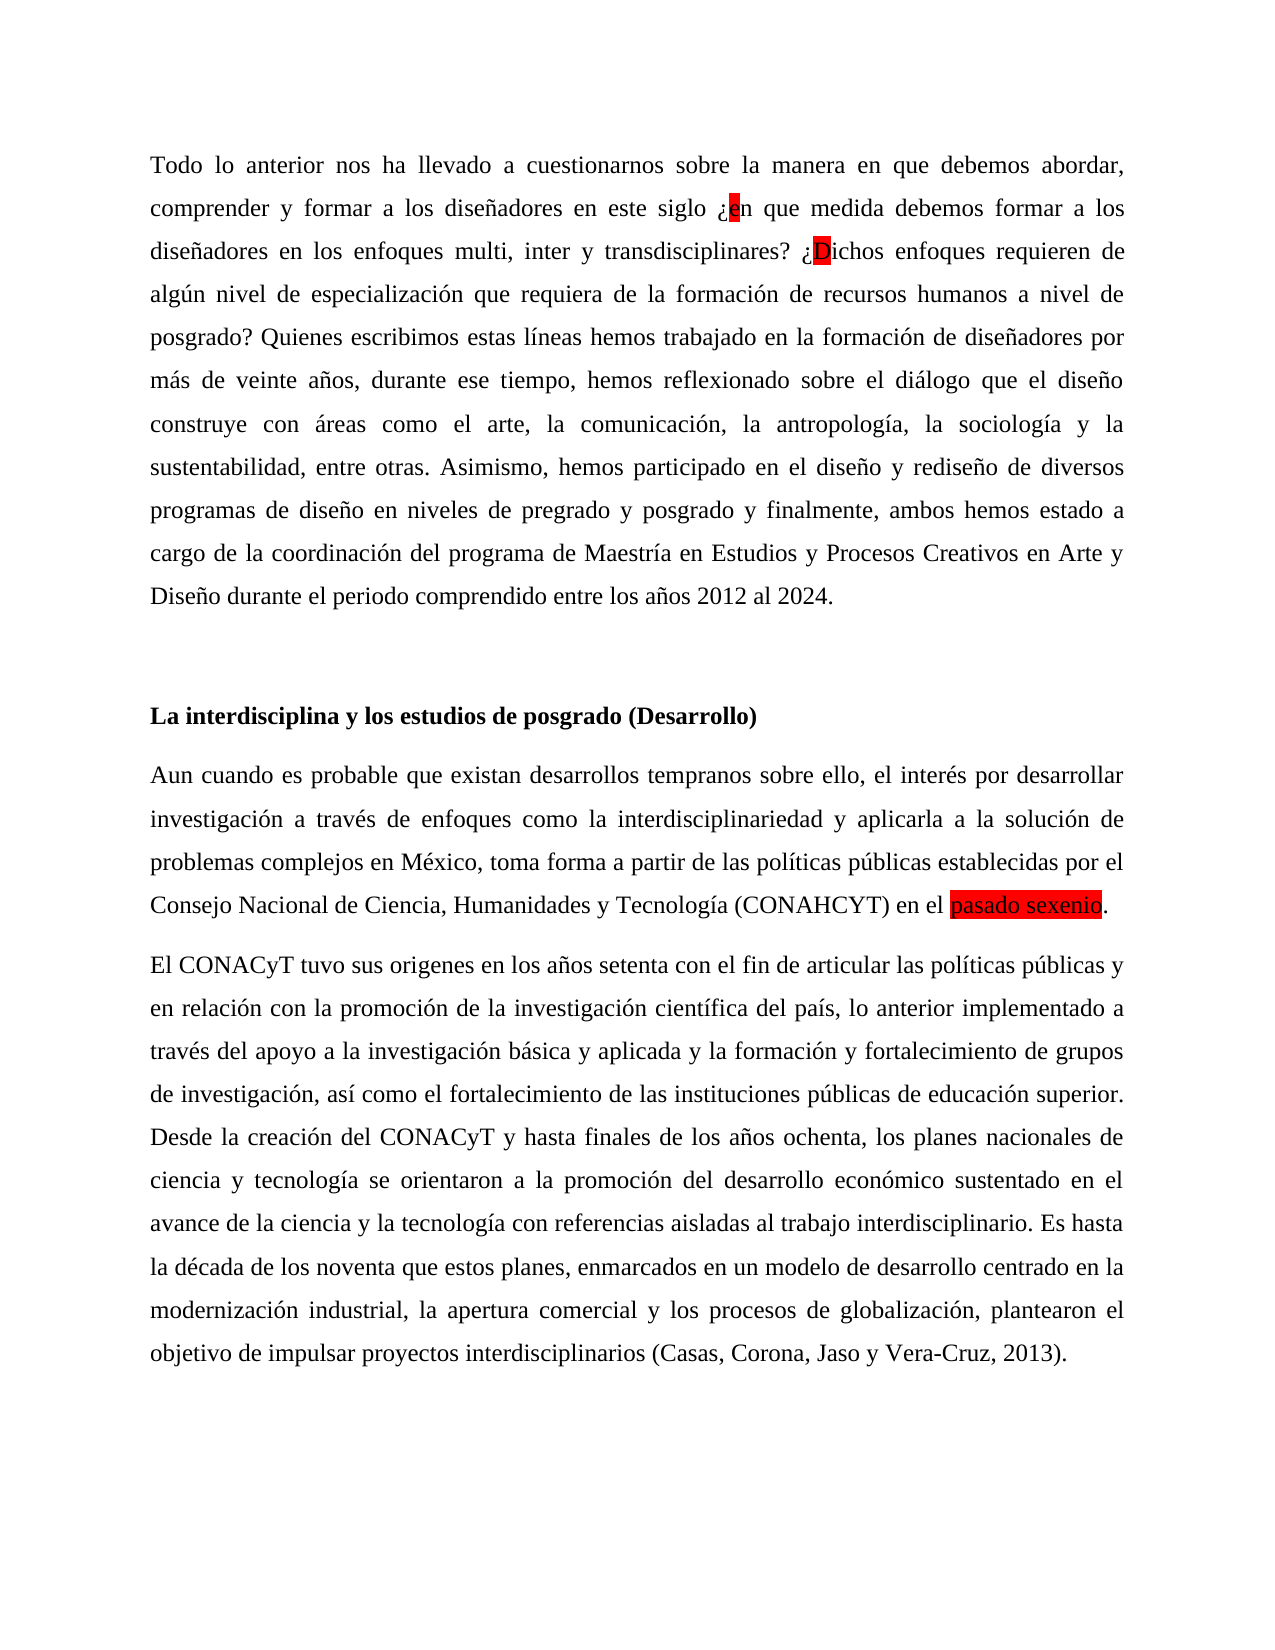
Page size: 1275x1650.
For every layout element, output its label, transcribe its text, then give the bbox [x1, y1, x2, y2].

text Aun cuando es probable que existan desarrollos tempranos sobre ello, el interés por desarrollar investigación a través de enfoques como la interdisciplinariedad y aplicarla a la solución de problemas complejos en México, toma forma a partir de las políticas públicas establecidas por el Consejo Nacional de Ciencia, Humanidades y Tecnología (CONAHCYT) en el pasado sexenio. [150, 761, 1125, 919]
text El CONACyT tuvo sus origenes en los años setenta con el fin de articular las políticas públicas y en relación con la promoción de la investigación científica del país, lo anterior implementado a través del apoyo a la investigación básica y aplicada y la formación y fortalecimiento de grupos de investigación, así como el fortalecimiento de las instituciones públicas de educación superior. Desde la creación del CONACyT y hasta finales de los años ochenta, los planes nacionales de ciencia y tecnología se orientaron a la promoción del desarrollo económico sustentado en el avance de la ciencia y la tecnología con referencias aisladas al trabajo interdisciplinario. Es hasta la década de los noventa que estos planes, enmarcados en un modelo de desarrollo centrado en la modernización industrial, la apertura comercial y los procesos de globalización, plantearon el objetivo de impulsar proyectos interdisciplinarios (Casas, Corona, Jaso y Vera-Cruz, 2013). [150, 950, 1125, 1367]
text La interdisciplina y los estudios de posgrado (Desarrollo) [150, 701, 1125, 729]
text Todo lo anterior nos ha llevado a cuestionarnos sobre la manera en que debemos abordar, comprender y formar a los diseñadores en este siglo ¿en que medida debemos formar a los diseñadores en los enfoques multi, inter y transdisciplinares? ¿Dichos enfoques requieren de algún nivel de especialización que requiera de la formación de recursos humanos a nivel de posgrado? Quienes escribimos estas líneas hemos trabajado en la formación de diseñadores por más de veinte años, durante ese tiempo, hemos reflexionado sobre el diálogo que el diseño construye con áreas como el arte, la comunicación, la antropología, la sociología y la sustentabilidad, entre otras. Asimismo, hemos participado en el diseño y rediseño de diversos programas de diseño en niveles de pregrado y posgrado y finalmente, ambos hemos estado a cargo de la coordinación del programa de Maestría en Estudios y Procesos Creativos en Arte y Diseño durante el periodo comprendido entre los años 2012 al 2024. [150, 150, 1125, 610]
